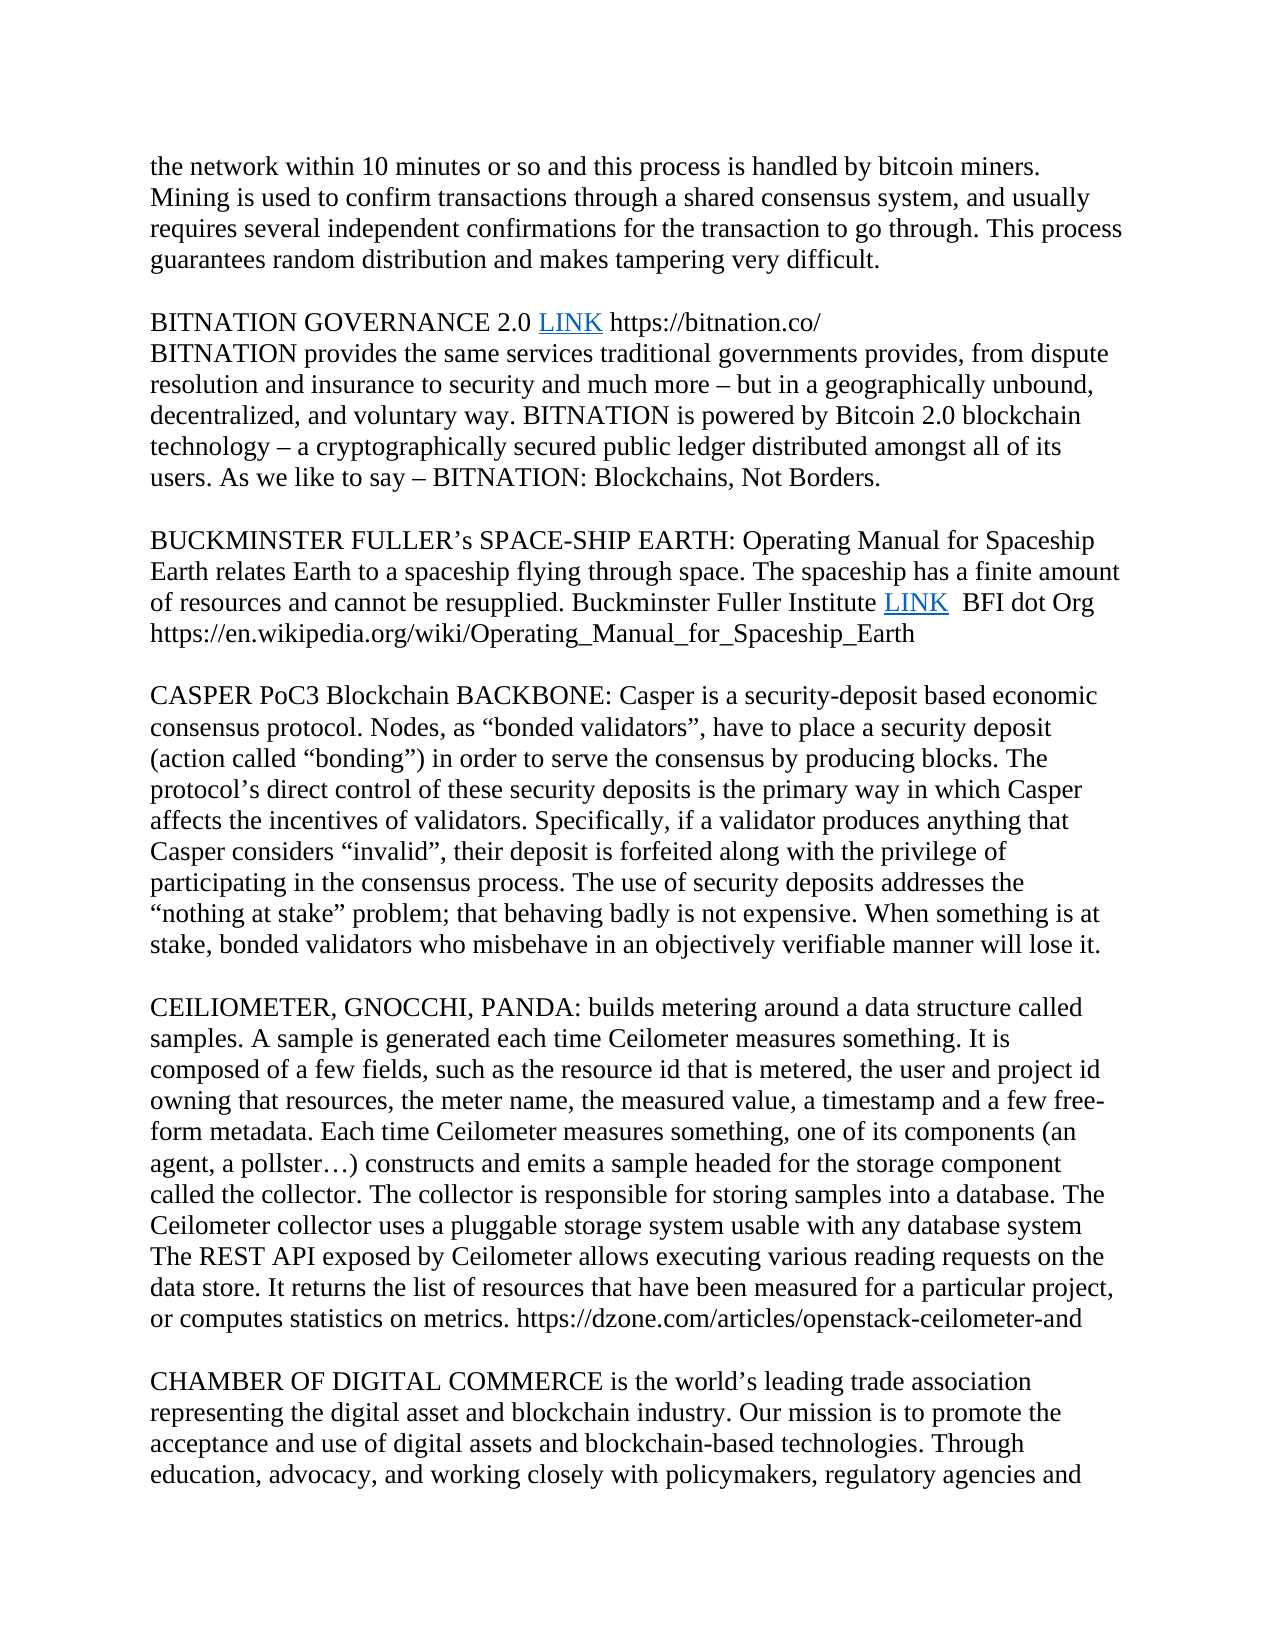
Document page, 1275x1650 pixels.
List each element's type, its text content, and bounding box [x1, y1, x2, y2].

text BITNATION GOVERNANCE 2.0 LINK https://bitnation.co/ [150, 306, 1125, 337]
text CEILIOMETER, GNOCCHI, PANDA: builds metering around a data structure called samples. A sample is generated each time Ceilometer measures something. It is composed of a few fields, such as the resource id that is metered, the user and project id owning that resources, the meter name, the measured value, a timestamp and a few free-form metadata. Each time Ceilometer measures something, one of its components (an agent, a pollster…) constructs and emits a sample headed for the storage component called the collector. The collector is responsible for storing samples into a database. The Ceilometer collector uses a pluggable storage system usable with any database system [150, 991, 1125, 1240]
text The REST API exposed by Ceilometer allows executing various reading requests on the data store. It returns the list of resources that have been measured for a particular project, or computes statistics on metrics. https://dzone.com/articles/openstack-ceilometer-and [150, 1240, 1125, 1333]
text BITNATION provides the same services traditional governments provides, from dispute resolution and insurance to security and much more – but in a geographically unbound, decentralized, and voluntary way. BITNATION is powered by Bitcoin 2.0 blockchain technology – a cryptographically secured public ledger distributed amongst all of its users. As we like to say – BITNATION: Blockchains, Not Borders. [150, 337, 1125, 493]
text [150, 1365, 1125, 1489]
text BUCKMINSTER FULLER’s SPACE-SHIP EARTH: Operating Manual for Spaceship Earth relates Earth to a spaceship flying through space. The spaceship has a finite amount of resources and cannot be resupplied. Buckminster Fuller Institute LINK BFI dot Org https://en.wikipedia.org/wiki/Operating_Manual_for_Spaceship_Earth [150, 524, 1125, 648]
text CASPER PoC3 Blockchain BACKBONE: Casper is a security-deposit based economic consensus protocol. Nodes, as “bonded validators”, have to place a security deposit (action called “bonding”) in order to serve the consensus by producing blocks. The protocol’s direct control of these security deposits is the primary way in which Casper affects the incentives of validators. Specifically, if a validator produces anything that Casper considers “invalid”, their deposit is forfeited along with the privilege of participating in the consensus process. The use of security deposits addresses the “nothing at stake” problem; that behaving badly is not expensive. When something is at stake, bonded validators who misbehave in an objectively verifiable manner will lose it. [150, 679, 1125, 960]
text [150, 150, 1125, 274]
